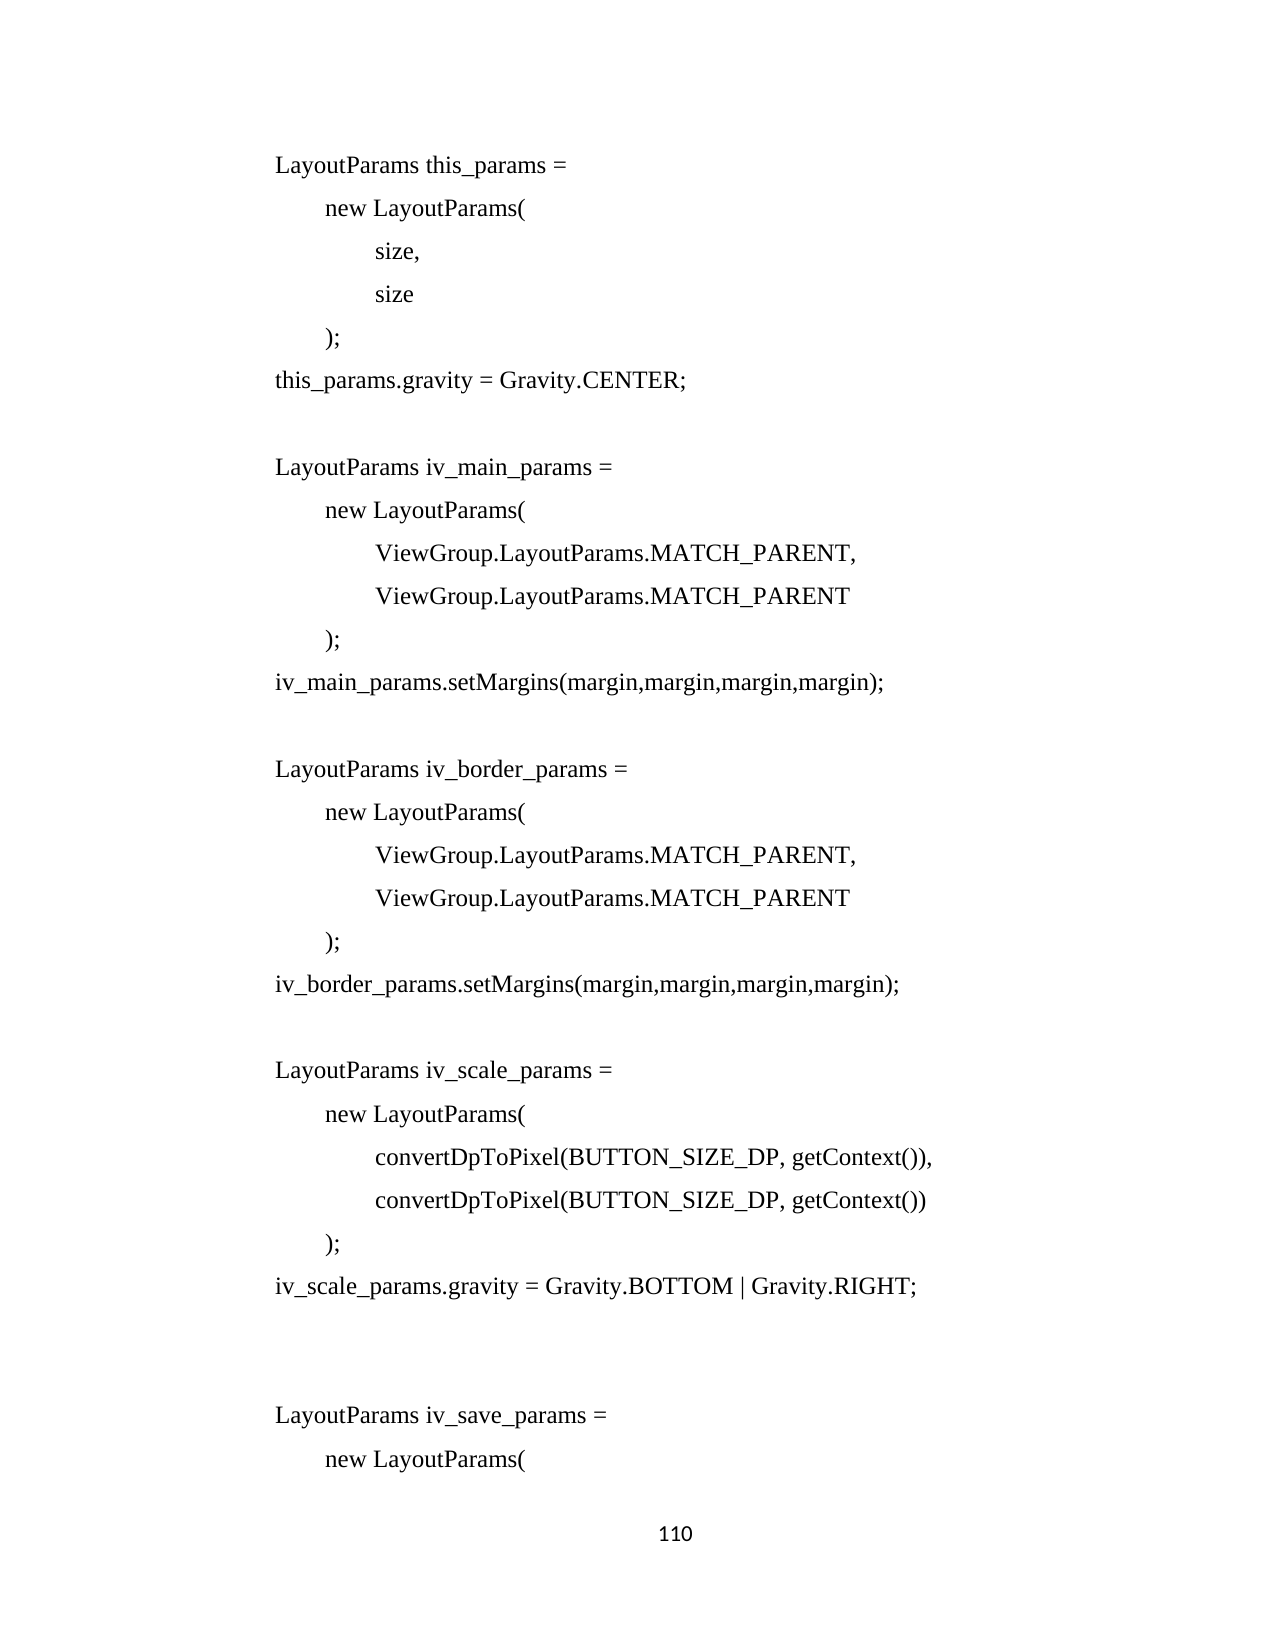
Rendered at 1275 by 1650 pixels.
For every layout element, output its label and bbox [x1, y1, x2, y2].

text [225, 150, 1125, 1472]
